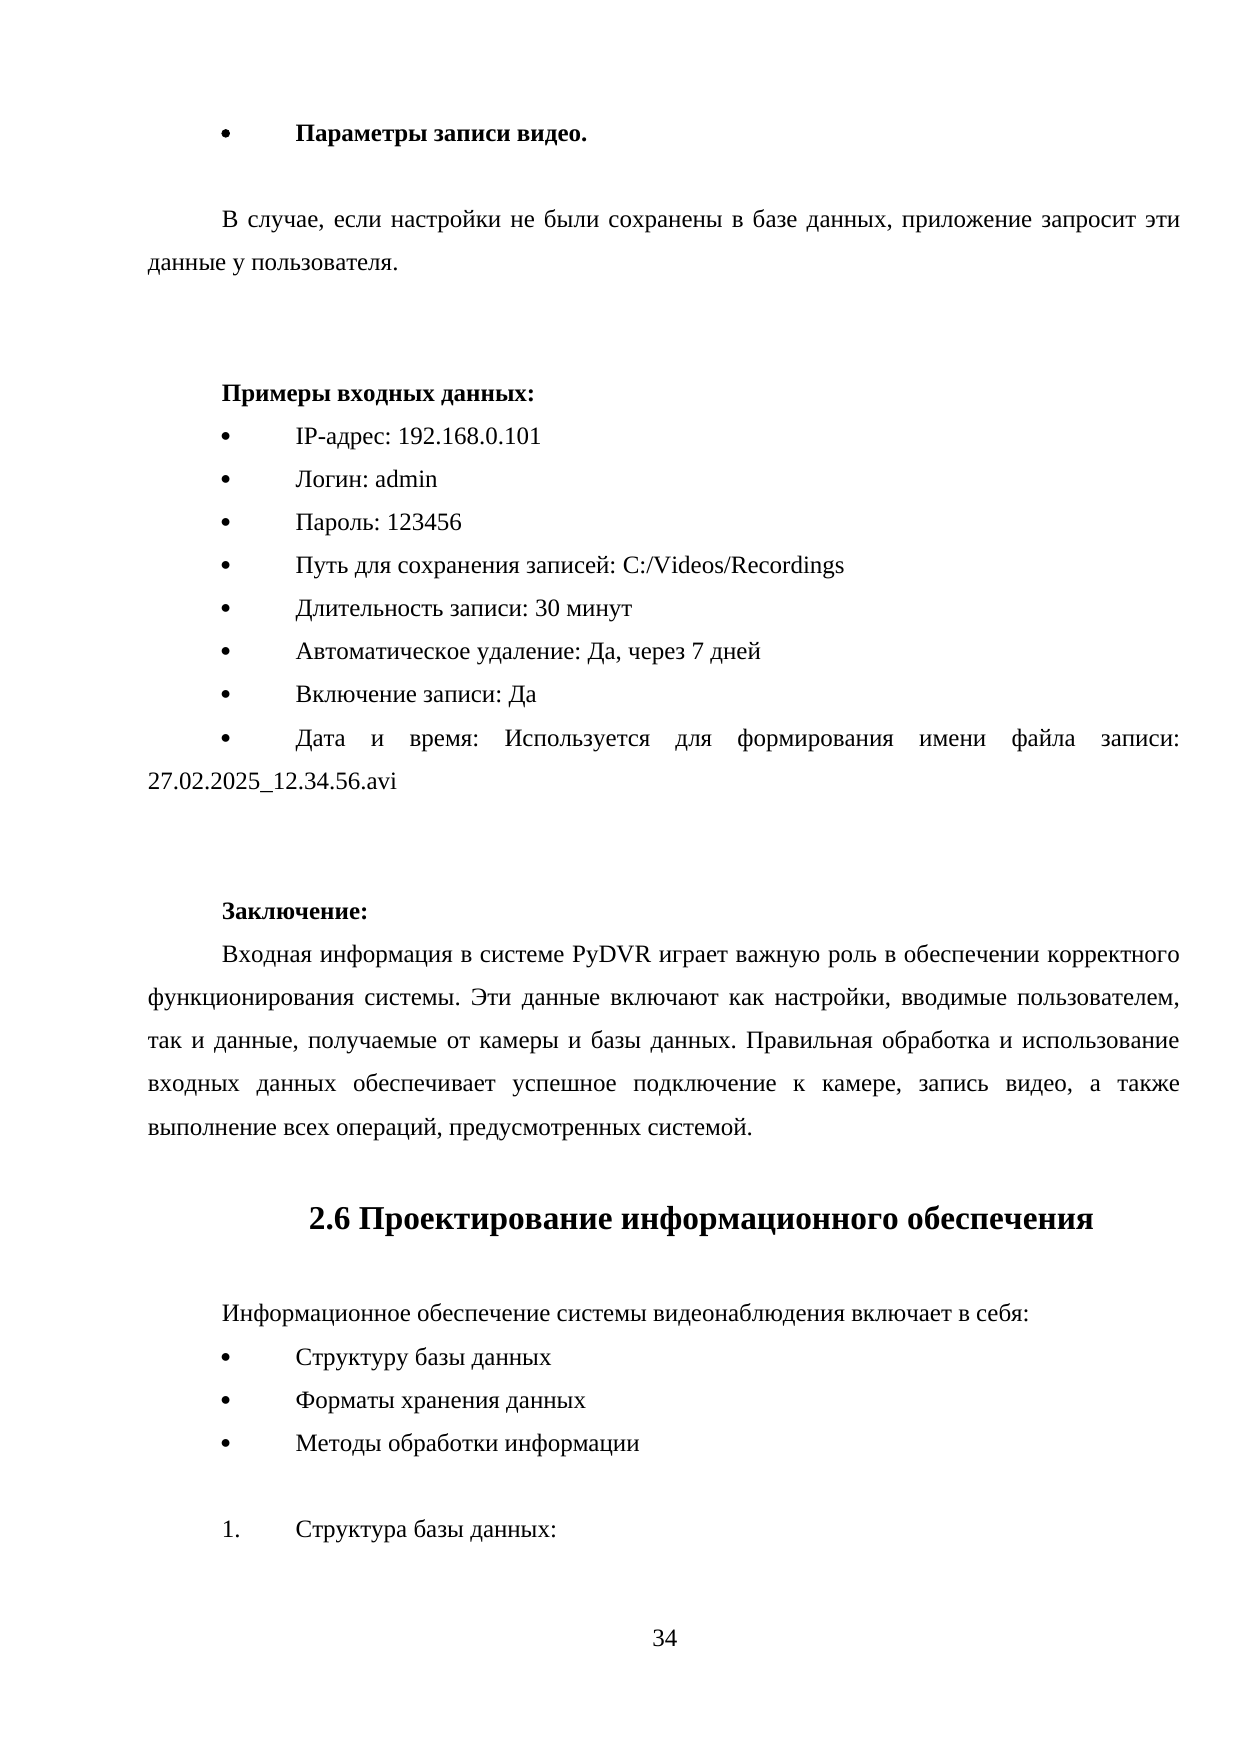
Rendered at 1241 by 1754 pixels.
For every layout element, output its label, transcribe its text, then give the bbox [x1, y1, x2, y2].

text Примеры входных данных: [148, 378, 1181, 406]
text В случае, если настройки не были сохранены в базе данных, приложение запросит эти данные у пользователя. [148, 204, 1181, 276]
subtitle 2.6 Проектирование информационного обеспечения [148, 1198, 1181, 1236]
list IP-адрес: 192.168.0.101 [148, 421, 1181, 449]
list Параметры записи видео. [148, 118, 1181, 147]
text Информационное обеспечение системы видеонаблюдения включает в себя: [148, 1298, 1181, 1327]
list Структура базы данных: [148, 1514, 1181, 1543]
list Форматы хранения данных [148, 1385, 1181, 1413]
list Путь для сохранения записей: C:/Videos/Recordings [148, 550, 1181, 579]
list Методы обработки информации [148, 1428, 1181, 1457]
list Автоматическое удаление: Да, через 7 дней [148, 636, 1181, 665]
list Пароль: 123456 [148, 507, 1181, 536]
text Заключение: [148, 896, 1181, 925]
list Дата и время: Используется для формирования имени файла записи: 27.02.2025_12.34.56.avi [148, 723, 1181, 794]
list Структуру базы данных [148, 1342, 1181, 1370]
list Включение записи: Да [148, 679, 1181, 708]
list Логин: admin [148, 464, 1181, 493]
list Длительность записи: 30 минут [148, 593, 1181, 622]
text Входная информация в системе PyDVR играет важную роль в обеспечении корректного функционирования системы. Эти данные включают как настройки, вводимые пользователем, так и данные, получаемые от камеры и базы данных. Правильная обработка и использование входных данных обеспечивает успешное подключение к камере, запись видео, а также выполнение всех операций, предусмотренных системой. [148, 939, 1181, 1140]
